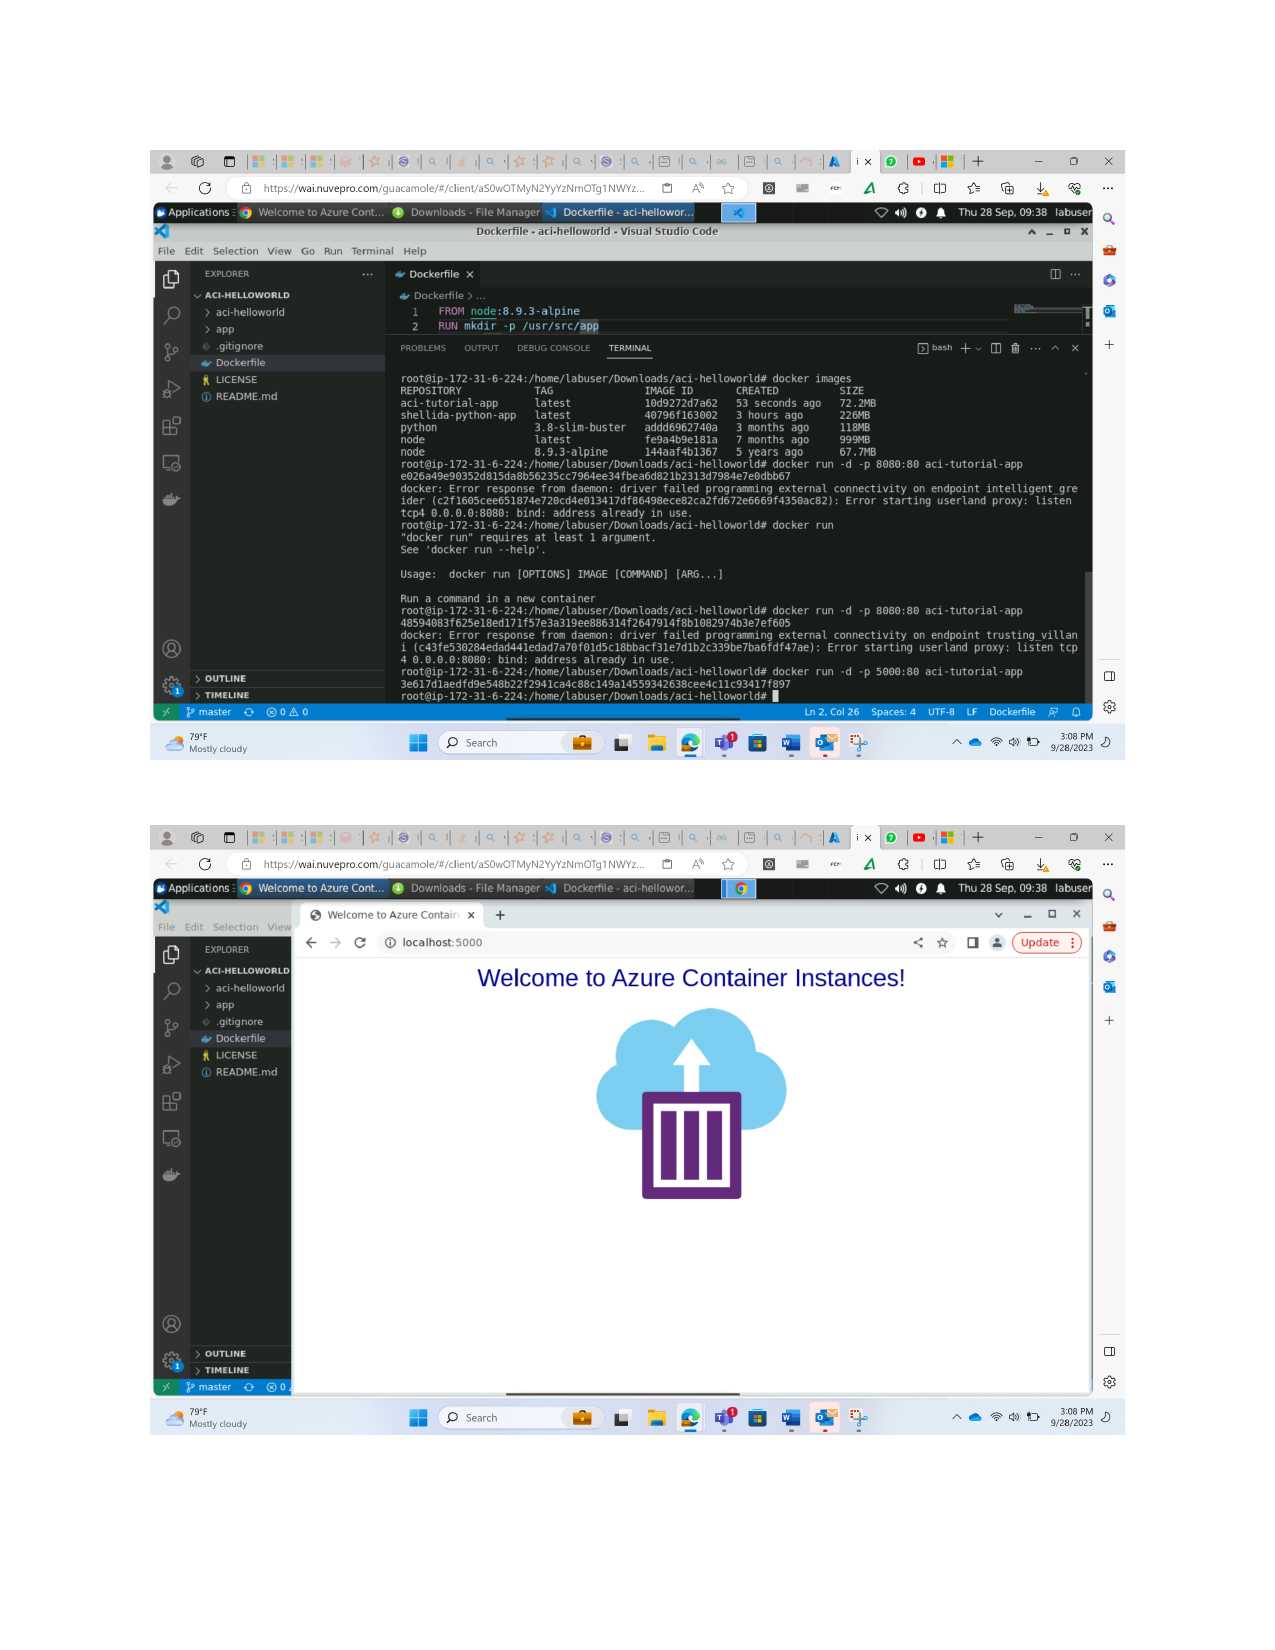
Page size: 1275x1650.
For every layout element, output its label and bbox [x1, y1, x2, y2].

picture [150, 825, 1125, 1435]
picture [150, 150, 1125, 760]
